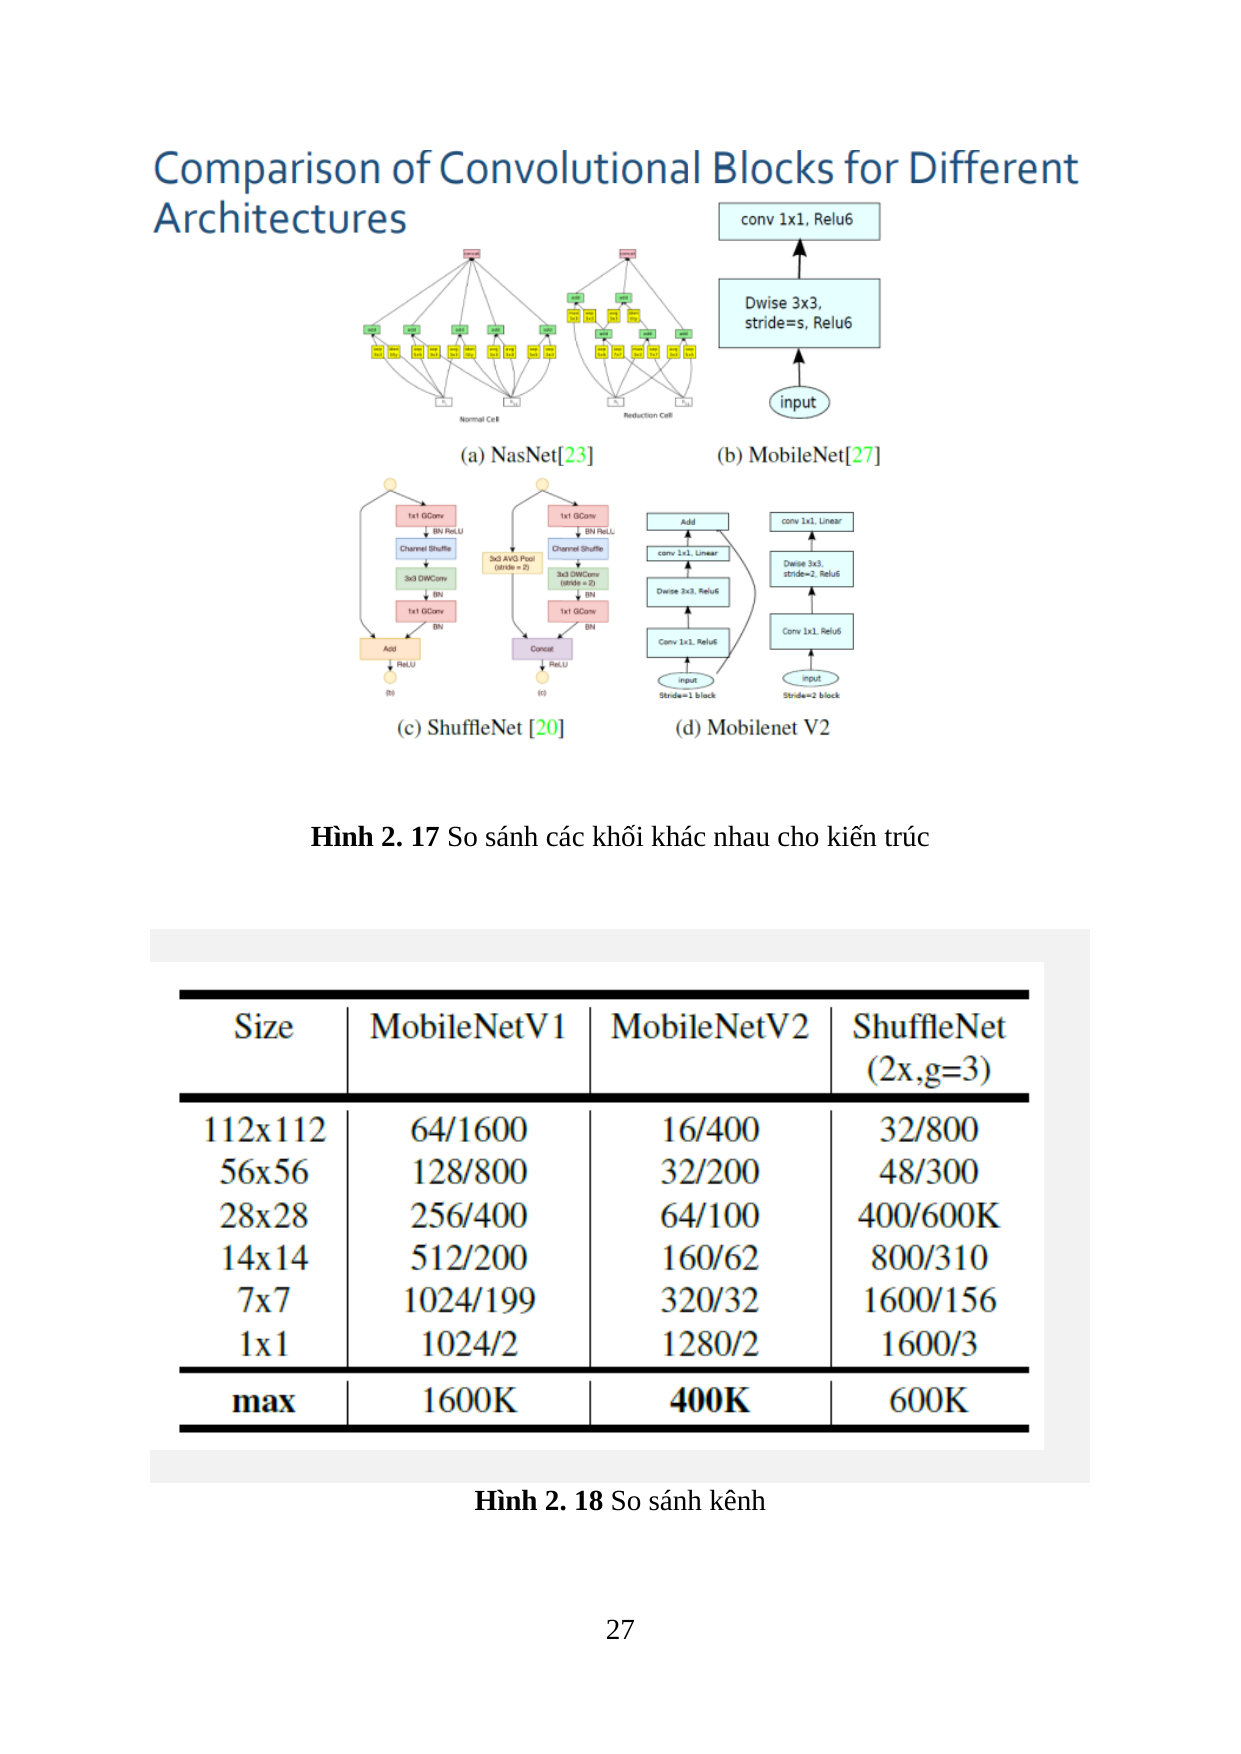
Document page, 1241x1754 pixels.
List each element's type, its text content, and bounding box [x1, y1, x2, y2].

text Hình 2. 18 So sánh kênh [150, 1483, 1090, 1517]
picture [150, 150, 1125, 743]
text Hình 2. 17 So sánh các khối khác nhau cho kiến trúc [150, 819, 1090, 853]
picture [150, 962, 1045, 1450]
